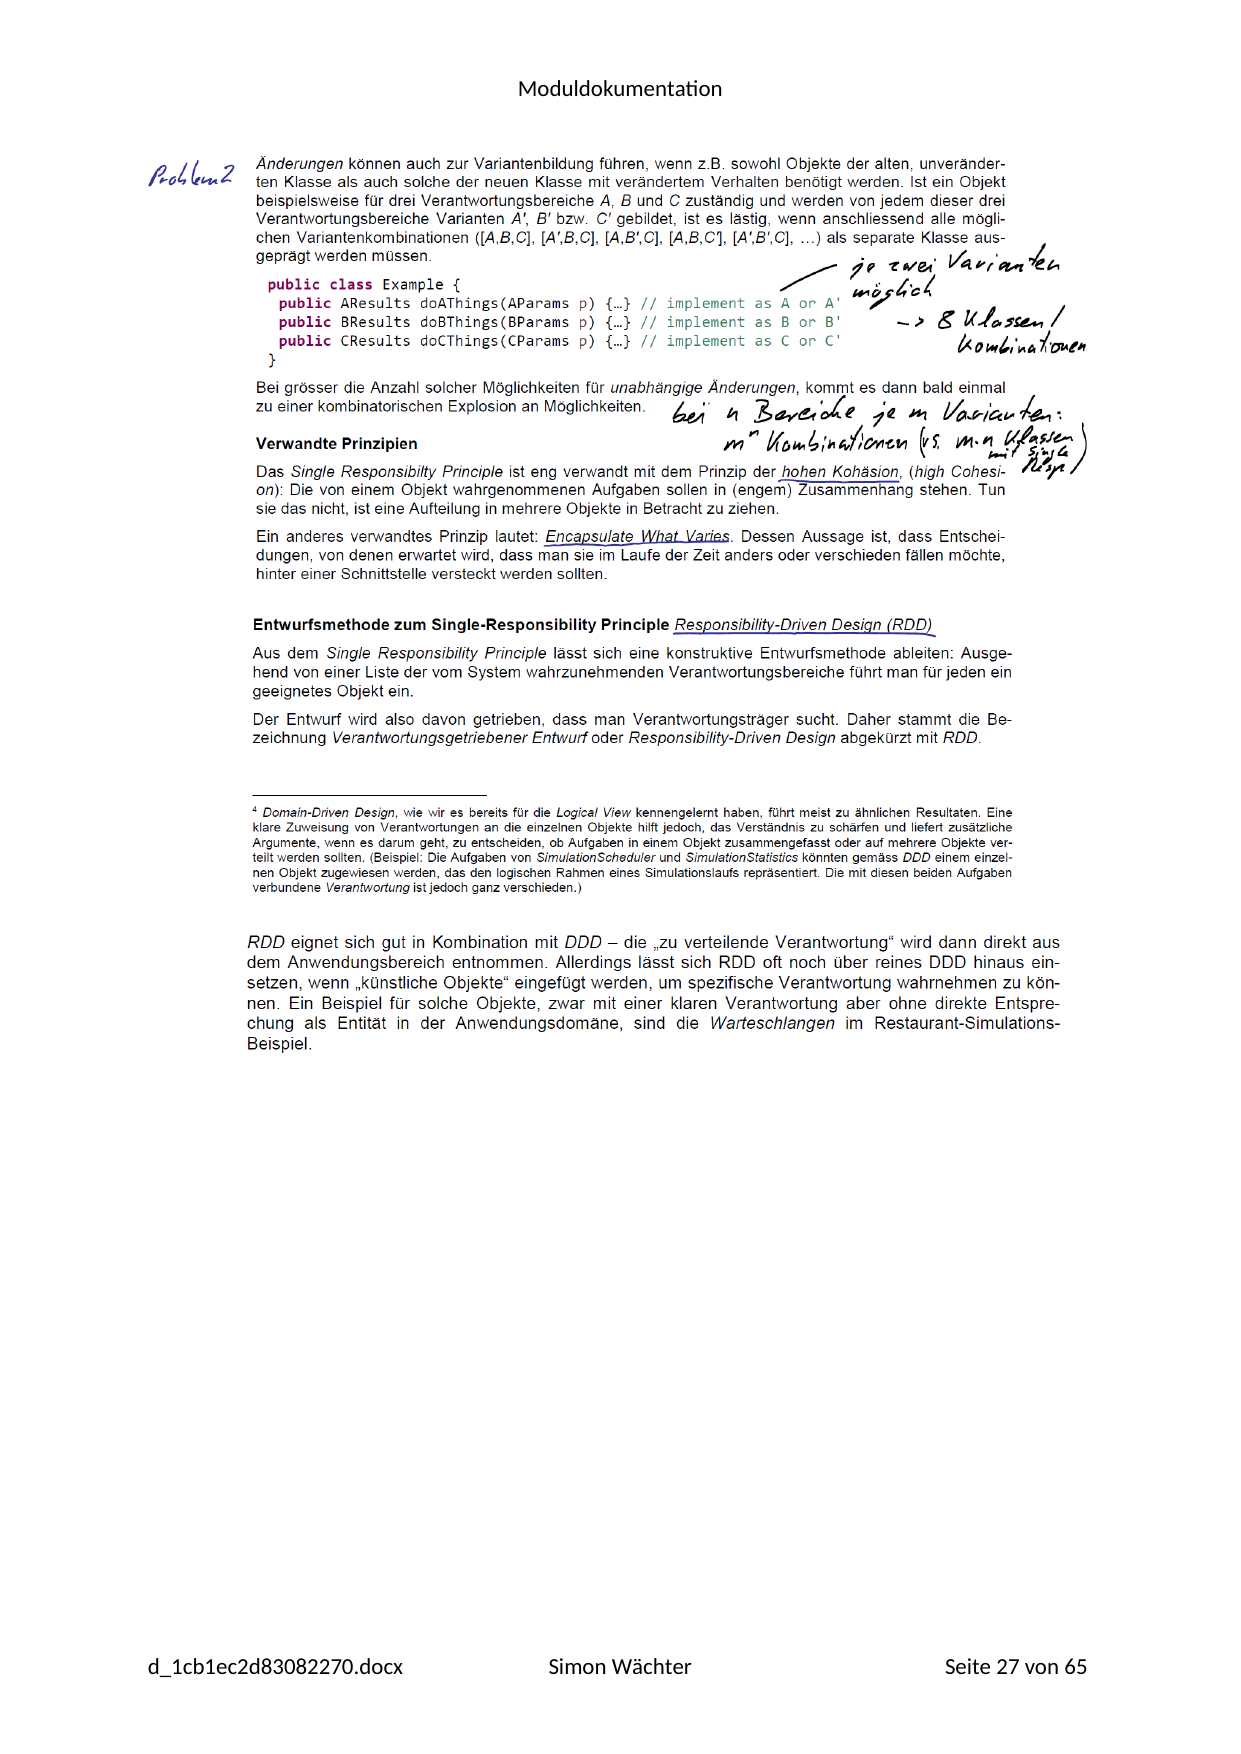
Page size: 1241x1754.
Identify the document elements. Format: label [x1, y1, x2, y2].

picture [147, 923, 1093, 1067]
picture [147, 609, 1093, 905]
picture [147, 147, 1093, 591]
